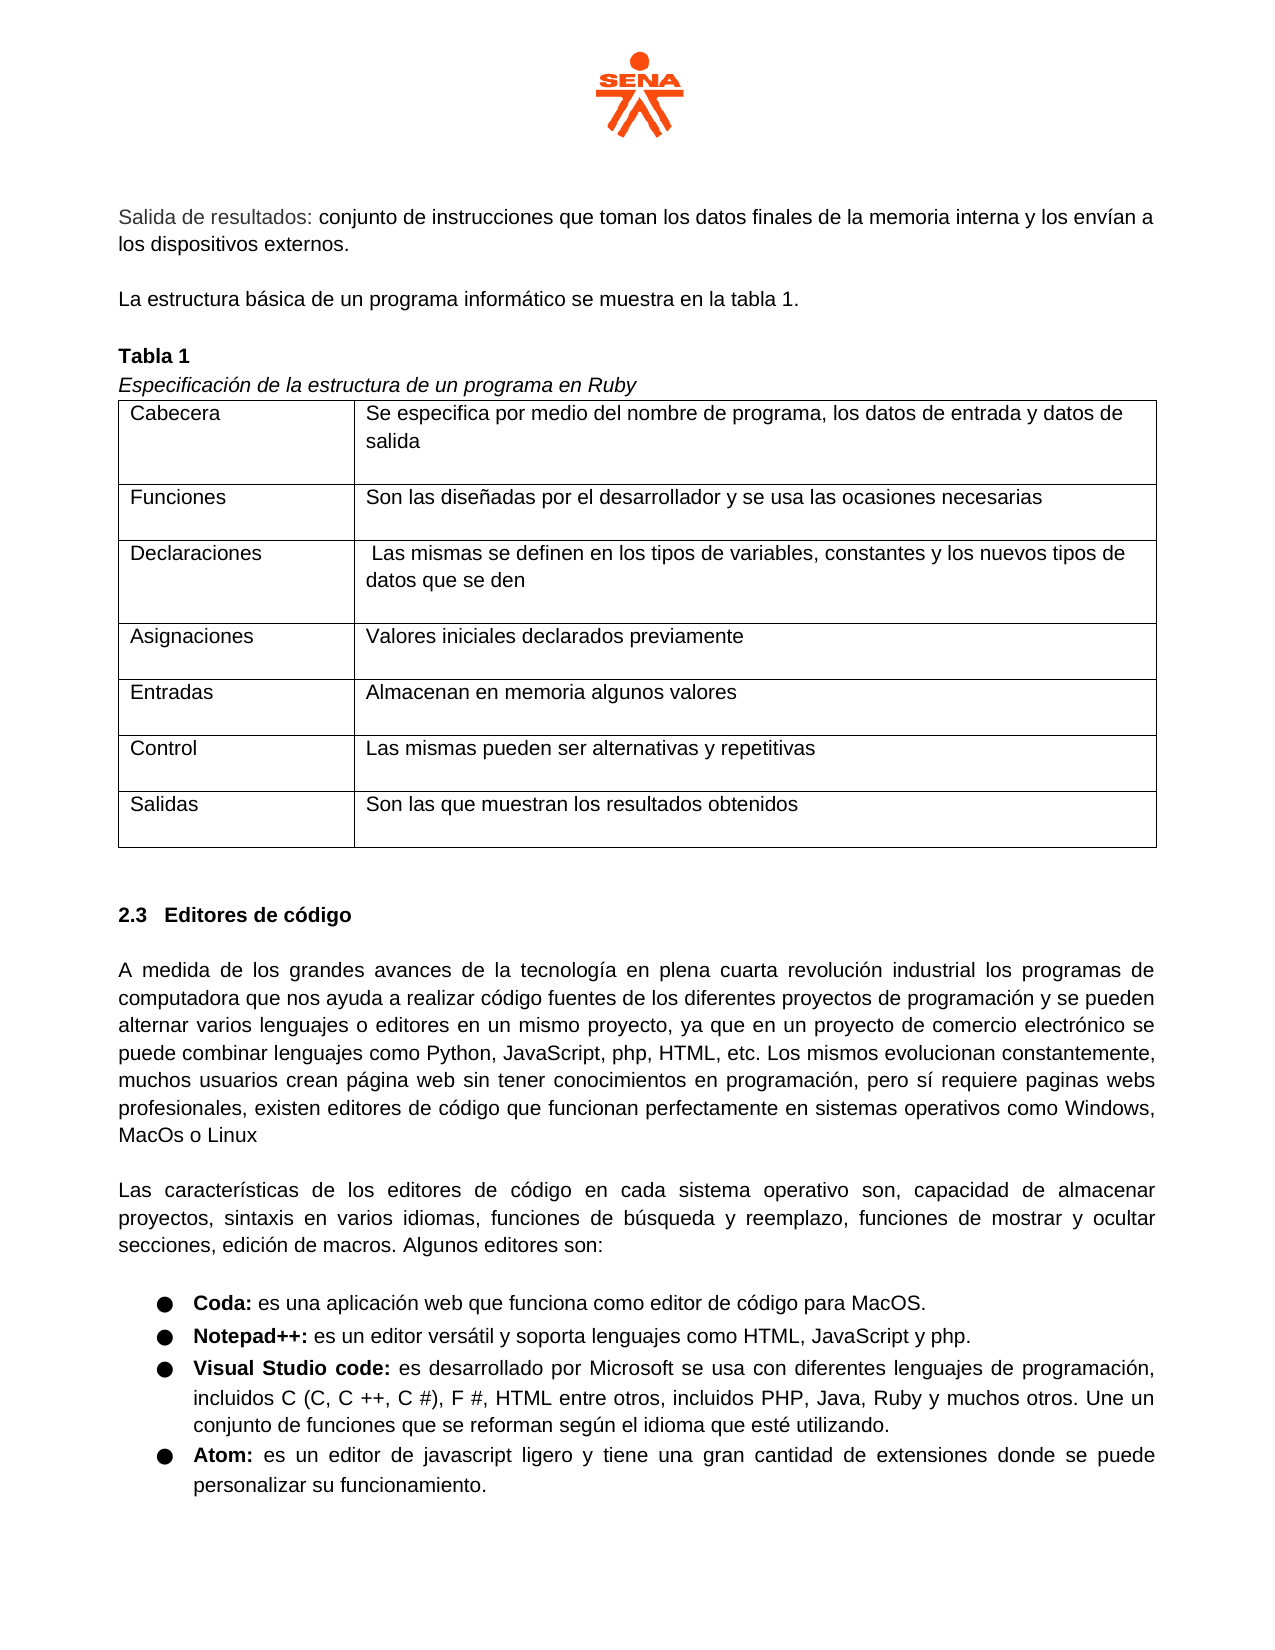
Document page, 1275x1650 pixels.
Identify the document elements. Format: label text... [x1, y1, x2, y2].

text Especificación de la estructura de un programa en Ruby [118, 372, 1157, 396]
text Las características de los editores de código en cada sistema operativo son, capacidad de almacenar proyectos, sintaxis en varios idiomas, funciones de búsqueda y reemplazo, funciones de mostrar y ocultar secciones, edición de macros. Algunos editores son: [118, 1178, 1157, 1257]
table_cell Las mismas se definen en los tipos de variables, constantes y los nuevos tipos de datos que se den [355, 541, 1156, 623]
table_header Cabecera [119, 401, 354, 483]
table_cell Son las diseñadas por el desarrollador y se usa las ocasiones necesarias [355, 485, 1156, 539]
table_cell Son las que muestran los resultados obtenidos [355, 792, 1156, 847]
list Notepad++: es un editor versátil y soporta lenguajes como HTML, JavaScript y php. [156, 1321, 1157, 1349]
table_cell Valores iniciales declarados previamente [355, 624, 1156, 679]
text Tabla 1 [118, 342, 1157, 368]
table_cell Declaraciones [119, 541, 354, 623]
table_cell Entradas [119, 680, 354, 735]
list Atom: es un editor de javascript ligero y tiene una gran cantidad de extensiones donde se puede personalizar su funcionamiento. [156, 1440, 1157, 1496]
list Visual Studio code: es desarrollado por Microsoft se usa con diferentes lenguajes de programación, incluidos C (C, C ++, C #), F #, HTML entre otros, incluidos PHP, Java, Ruby y muchos otros. Une un conjunto de funciones que se reforman según el idioma que esté utilizando. [156, 1353, 1157, 1437]
picture [585, 48, 690, 142]
text 2.3 Editores de código [118, 903, 1157, 927]
text La estructura básica de un programa informático se muestra en la tabla 1. [118, 287, 1157, 311]
text Salida de resultados: conjunto de instrucciones que toman los datos finales de la memoria interna y los envían a los dispositivos externos. [118, 177, 1157, 256]
table_header Se especifica por medio del nombre de programa, los datos de entrada y datos de salida [355, 401, 1156, 483]
table_cell Almacenan en memoria algunos valores [355, 680, 1156, 735]
table_cell Asignaciones [119, 624, 354, 679]
table_cell Las mismas pueden ser alternativas y repetitivas [355, 736, 1156, 791]
list Coda: es una aplicación web que funciona como editor de código para MacOS. [156, 1288, 1157, 1317]
table_cell Funciones [119, 485, 354, 539]
text A medida de los grandes avances de la tecnología en plena cuarta revolución industrial los programas de computadora que nos ayuda a realizar código fuentes de los diferentes proyectos de programación y se pueden alternar varios lenguajes o editores en un mismo proyecto, ya que en un proyecto de comercio electrónico se puede combinar lenguajes como Python, JavaScript, php, HTML, etc. Los mismos evolucionan constantemente, muchos usuarios crean página web sin tener conocimientos en programación, pero sí requiere paginas webs profesionales, existen editores de código que funcionan perfectamente en sistemas operativos como Windows, MacOs o Linux [118, 958, 1157, 1147]
table_cell Salidas [119, 792, 354, 847]
table_cell Control [119, 736, 354, 791]
